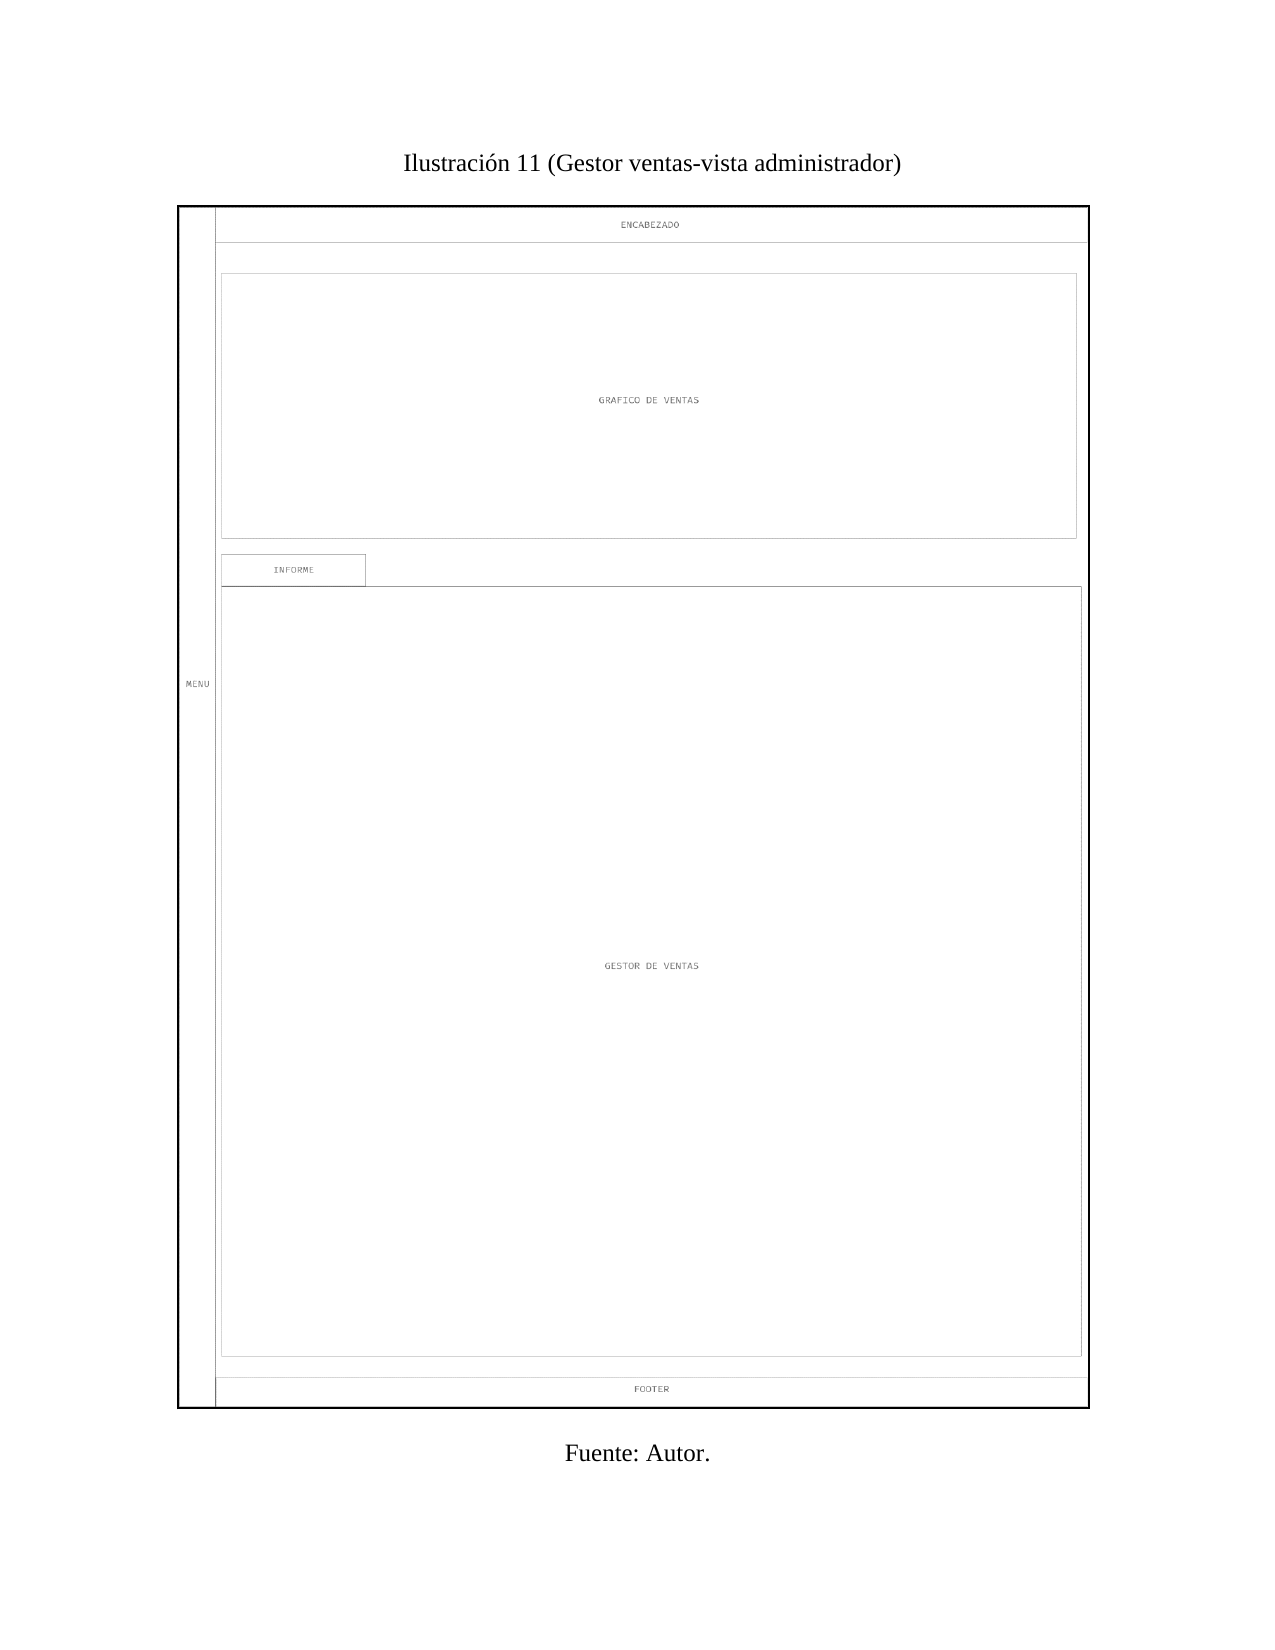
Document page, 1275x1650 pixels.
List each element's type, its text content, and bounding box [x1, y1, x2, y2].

text Fuente: Autor. [148, 1438, 1127, 1467]
picture [179, 207, 1088, 1407]
text Ilustración 11 (Gestor ventas-vista administrador) [148, 148, 1127, 176]
